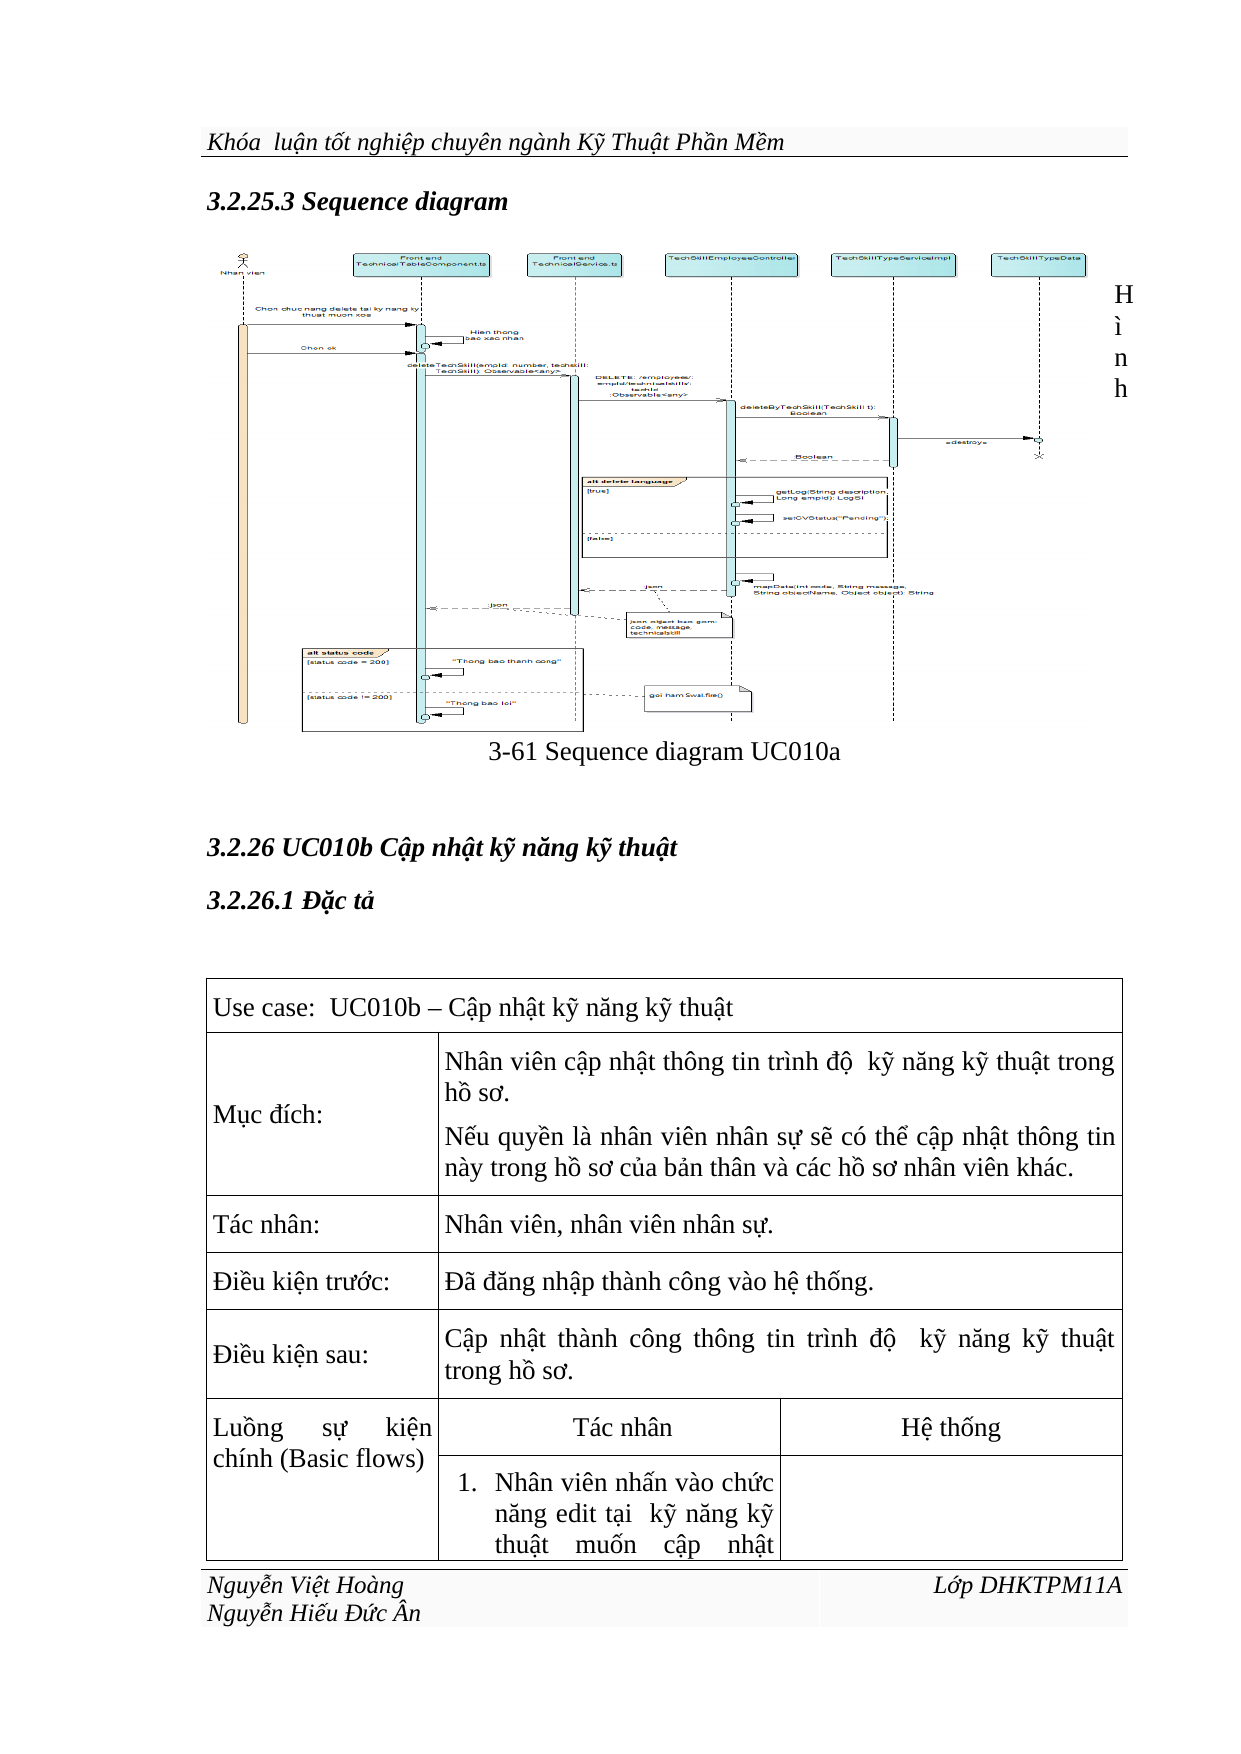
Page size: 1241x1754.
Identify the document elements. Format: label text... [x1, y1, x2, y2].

table_header Use case: UC010b – Cập nhật kỹ năng kỹ thuật [207, 979, 1122, 1032]
table_cell Tác nhân: [207, 1196, 438, 1252]
table_cell Mục đích: [207, 1033, 438, 1195]
table_cell Tác nhân [439, 1399, 780, 1454]
table_cell Điều kiện trước: [207, 1253, 438, 1309]
table_cell [781, 1456, 1122, 1559]
table_cell Hệ thống [781, 1399, 1122, 1454]
picture [206, 250, 1096, 735]
table_cell Đã đăng nhập thành công vào hệ thống. [439, 1253, 1122, 1309]
table_cell Điều kiện sau: [207, 1310, 438, 1397]
table_cell Cập nhật thành công thông tin trình độ kỹ năng kỹ thuật trong hồ sơ. [439, 1310, 1122, 1397]
subtitle Đặc tả [207, 884, 1122, 915]
table_cell Nhân viên cập nhật thông tin trình độ kỹ năng kỹ thuật trong hồ sơ. Nếu quyền là nhân viên nhân sự sẽ có thể cập nhật thông tin này trong hồ sơ của bản thân và các hồ sơ nhân viên khác. [439, 1033, 1122, 1195]
table_cell Luồng sự kiện chính (Basic flows) [207, 1399, 438, 1559]
table_cell Nhân viên, nhân viên nhân sự. [439, 1196, 1122, 1252]
subtitle UC010b Cập nhật kỹ năng kỹ thuật [207, 831, 1122, 862]
subtitle Sequence diagram [207, 185, 1122, 216]
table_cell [439, 1456, 780, 1559]
